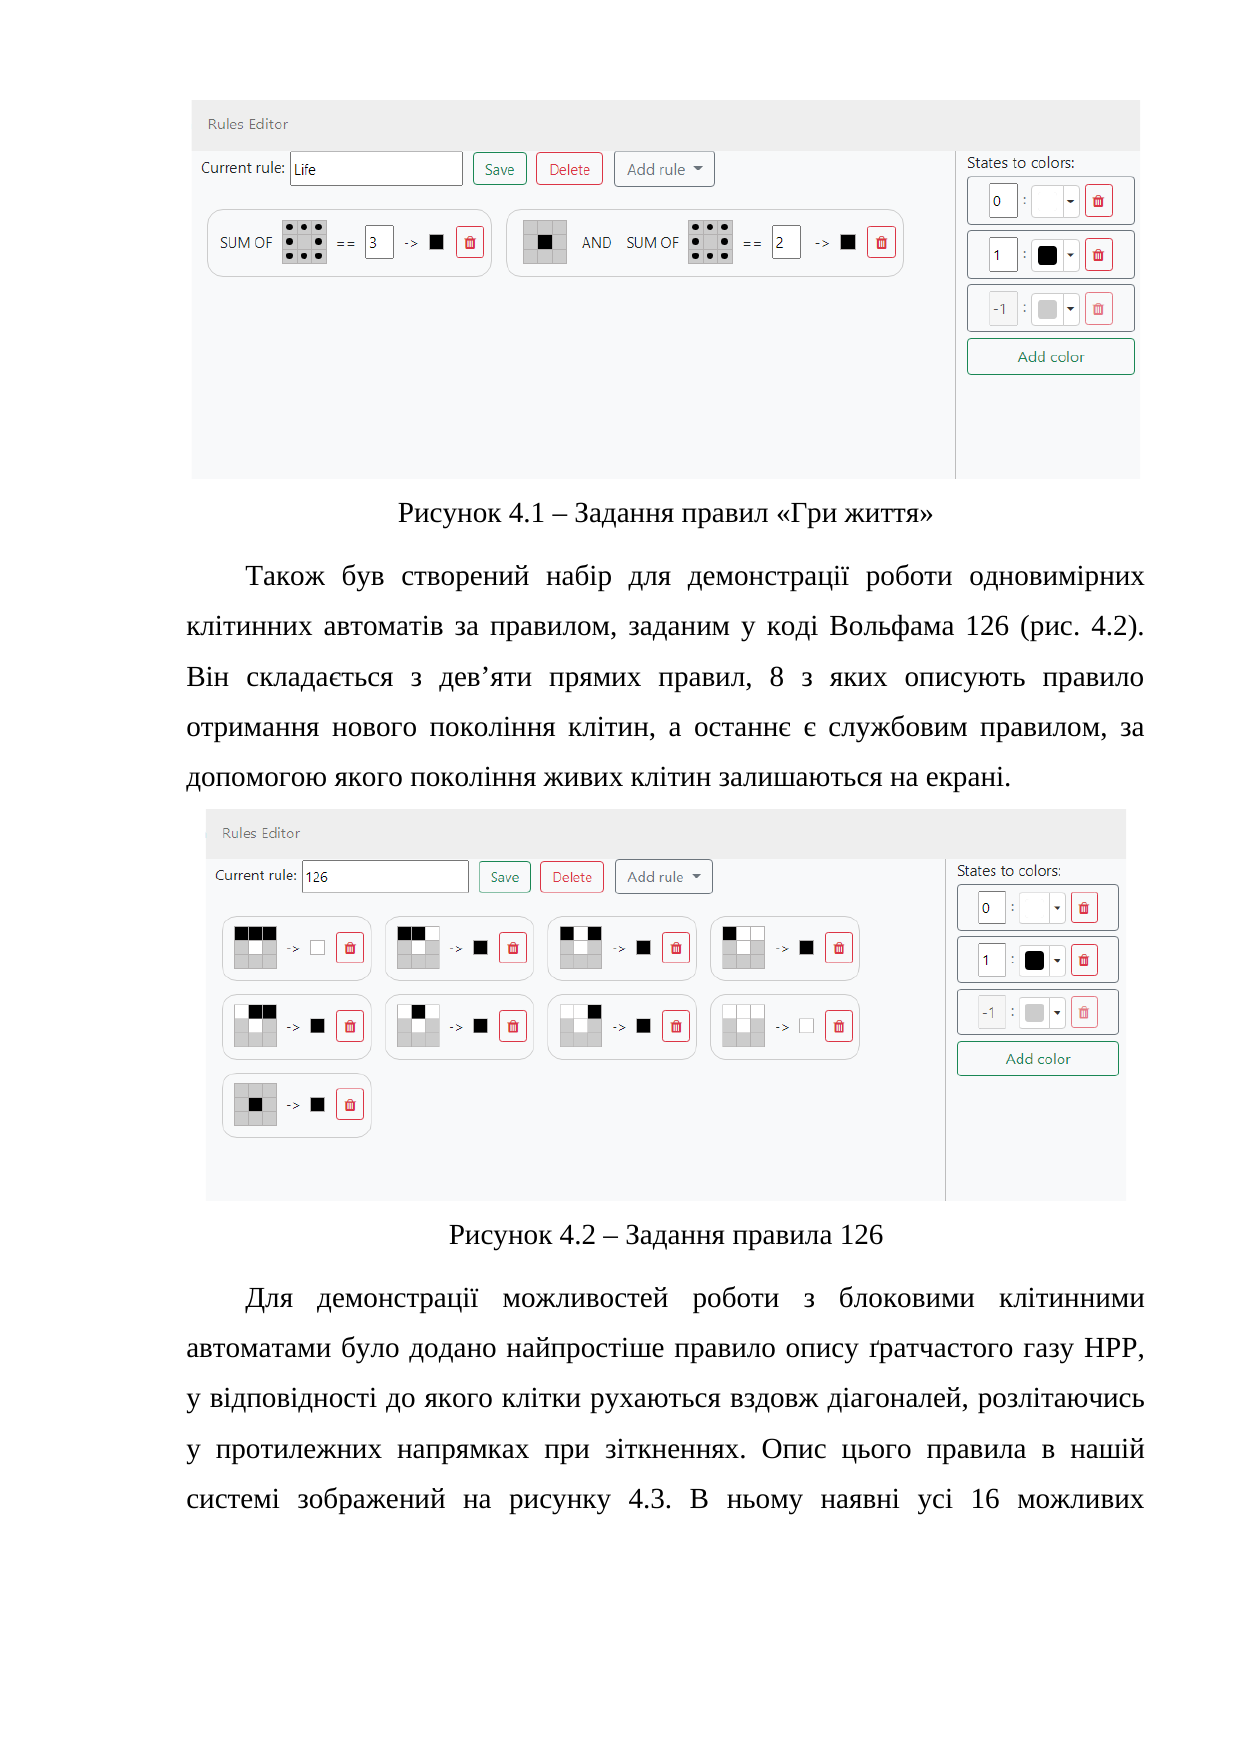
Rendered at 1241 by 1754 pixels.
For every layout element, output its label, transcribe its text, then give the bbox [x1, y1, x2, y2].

text Також був створений набір для демонстрації роботи одновимірних клітинних автоматів за правилом, заданим у коді Вольфама 126 (рис. 4.2). Він складається з дев’яти прямих правил, 8 з яких описують правило отримання нового покоління клітин, а останнє є службовим правилом, за допомогою якого покоління живих клітин залишаються на екрані. [186, 558, 1146, 793]
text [186, 1280, 1146, 1515]
subtitle Рисунок 4.2 – Задання правила 126 [186, 1217, 1146, 1251]
picture [205, 809, 1127, 1201]
subtitle Рисунок 4.1 – Задання правил «Гри життя» [186, 495, 1146, 529]
picture [191, 100, 1141, 479]
